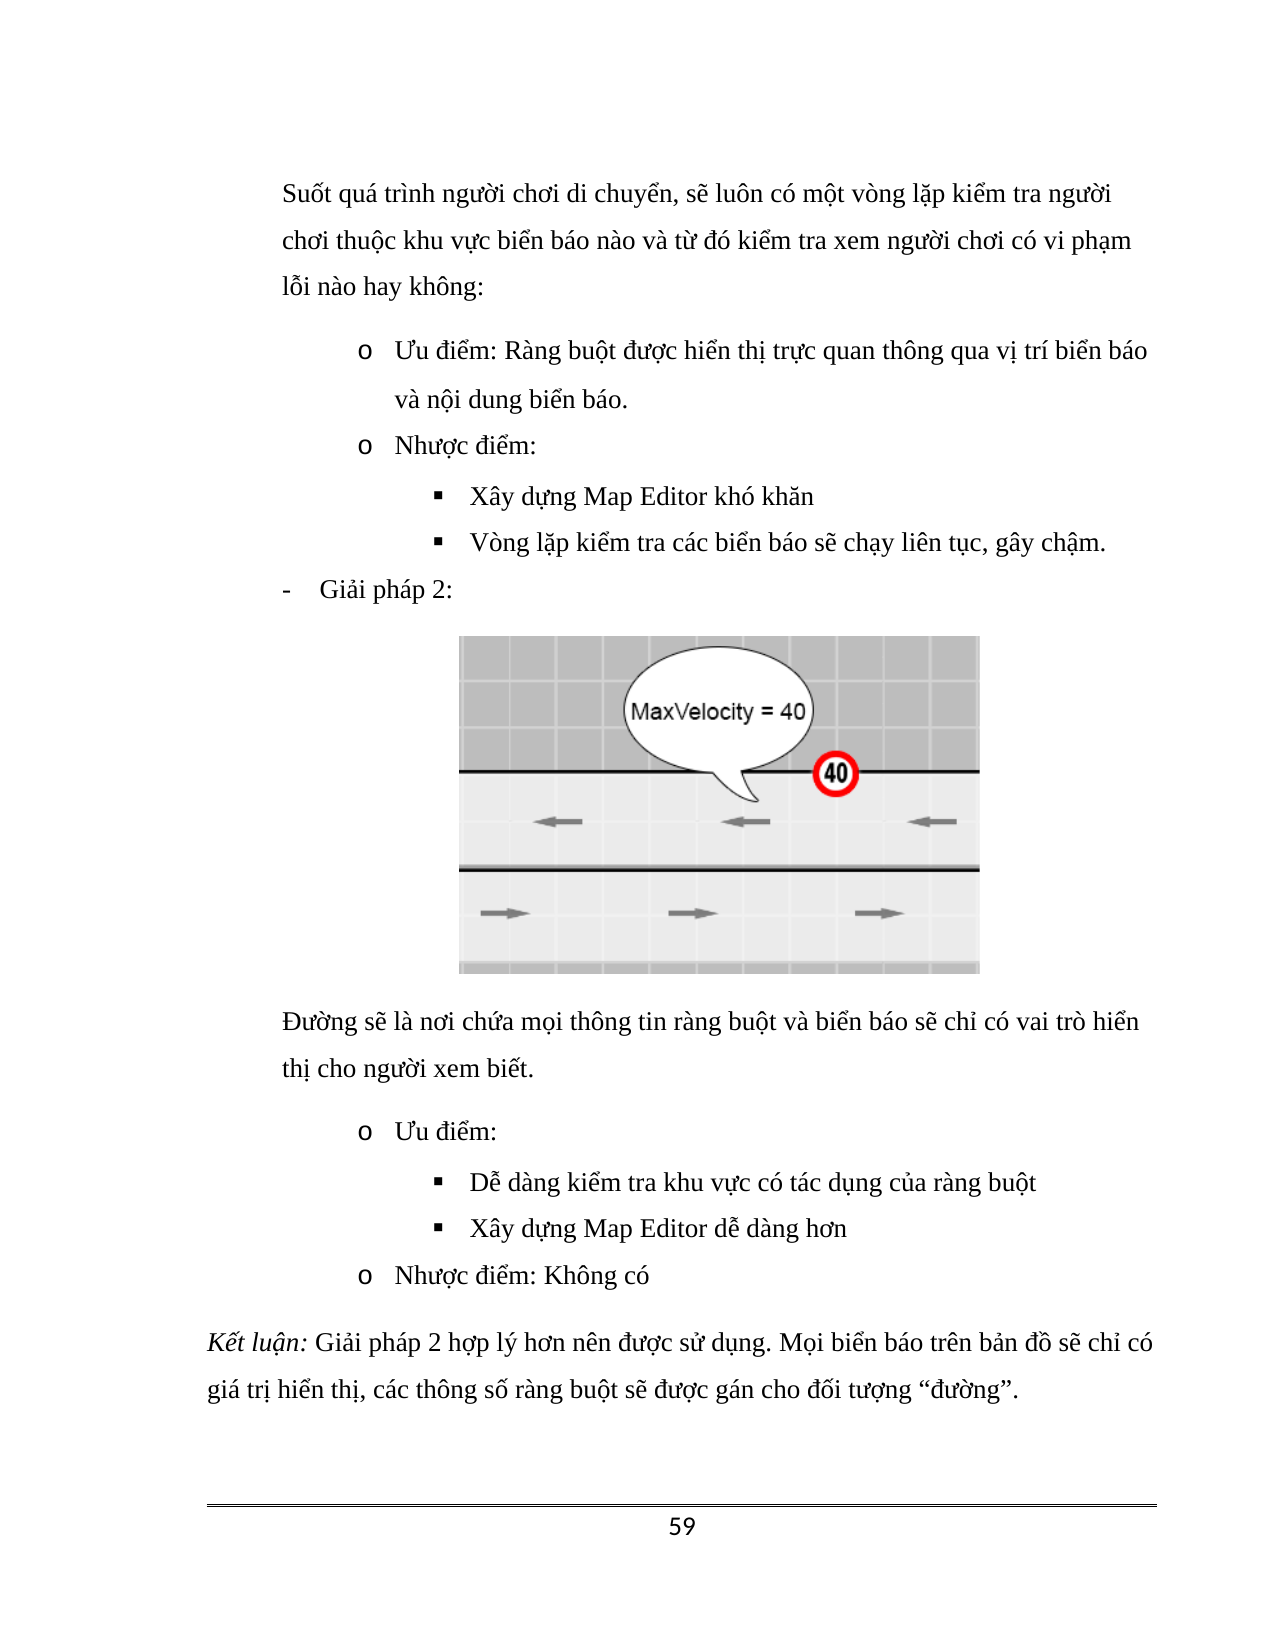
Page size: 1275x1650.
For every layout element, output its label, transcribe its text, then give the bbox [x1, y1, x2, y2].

text Kết luận: Giải pháp 2 hợp lý hơn nên được sử dụng. Mọi biển báo trên bản đồ sẽ chỉ có giá trị hiển thị, các thông số ràng buột sẽ được gán cho đối tượng “đường”. [207, 1326, 1157, 1404]
picture [459, 636, 980, 974]
list Nhược điểm: [357, 429, 1157, 463]
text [282, 177, 1157, 302]
list Ưu điểm: [357, 1116, 1157, 1149]
list Vòng lặp kiểm tra các biển báo sẽ chạy liên tục, gây chậm. [432, 526, 1157, 558]
text Đường sẽ là nơi chứa mọi thông tin ràng buột và biển báo sẽ chỉ có vai trò hiển thị cho người xem biết. [282, 1006, 1157, 1083]
list Dễ dàng kiểm tra khu vực có tác dụng của ràng buột [432, 1166, 1157, 1197]
list Xây dựng Map Editor khó khăn [432, 479, 1157, 511]
list Xây dựng Map Editor dễ dàng hơn [432, 1212, 1157, 1244]
list Nhược điểm: Không có [357, 1259, 1157, 1293]
list Giải pháp 2: [282, 573, 1157, 604]
list Ưu điểm: Ràng buột được hiển thị trực quan thông qua vị trí biển báo và nội dung biển báo. [357, 334, 1157, 414]
